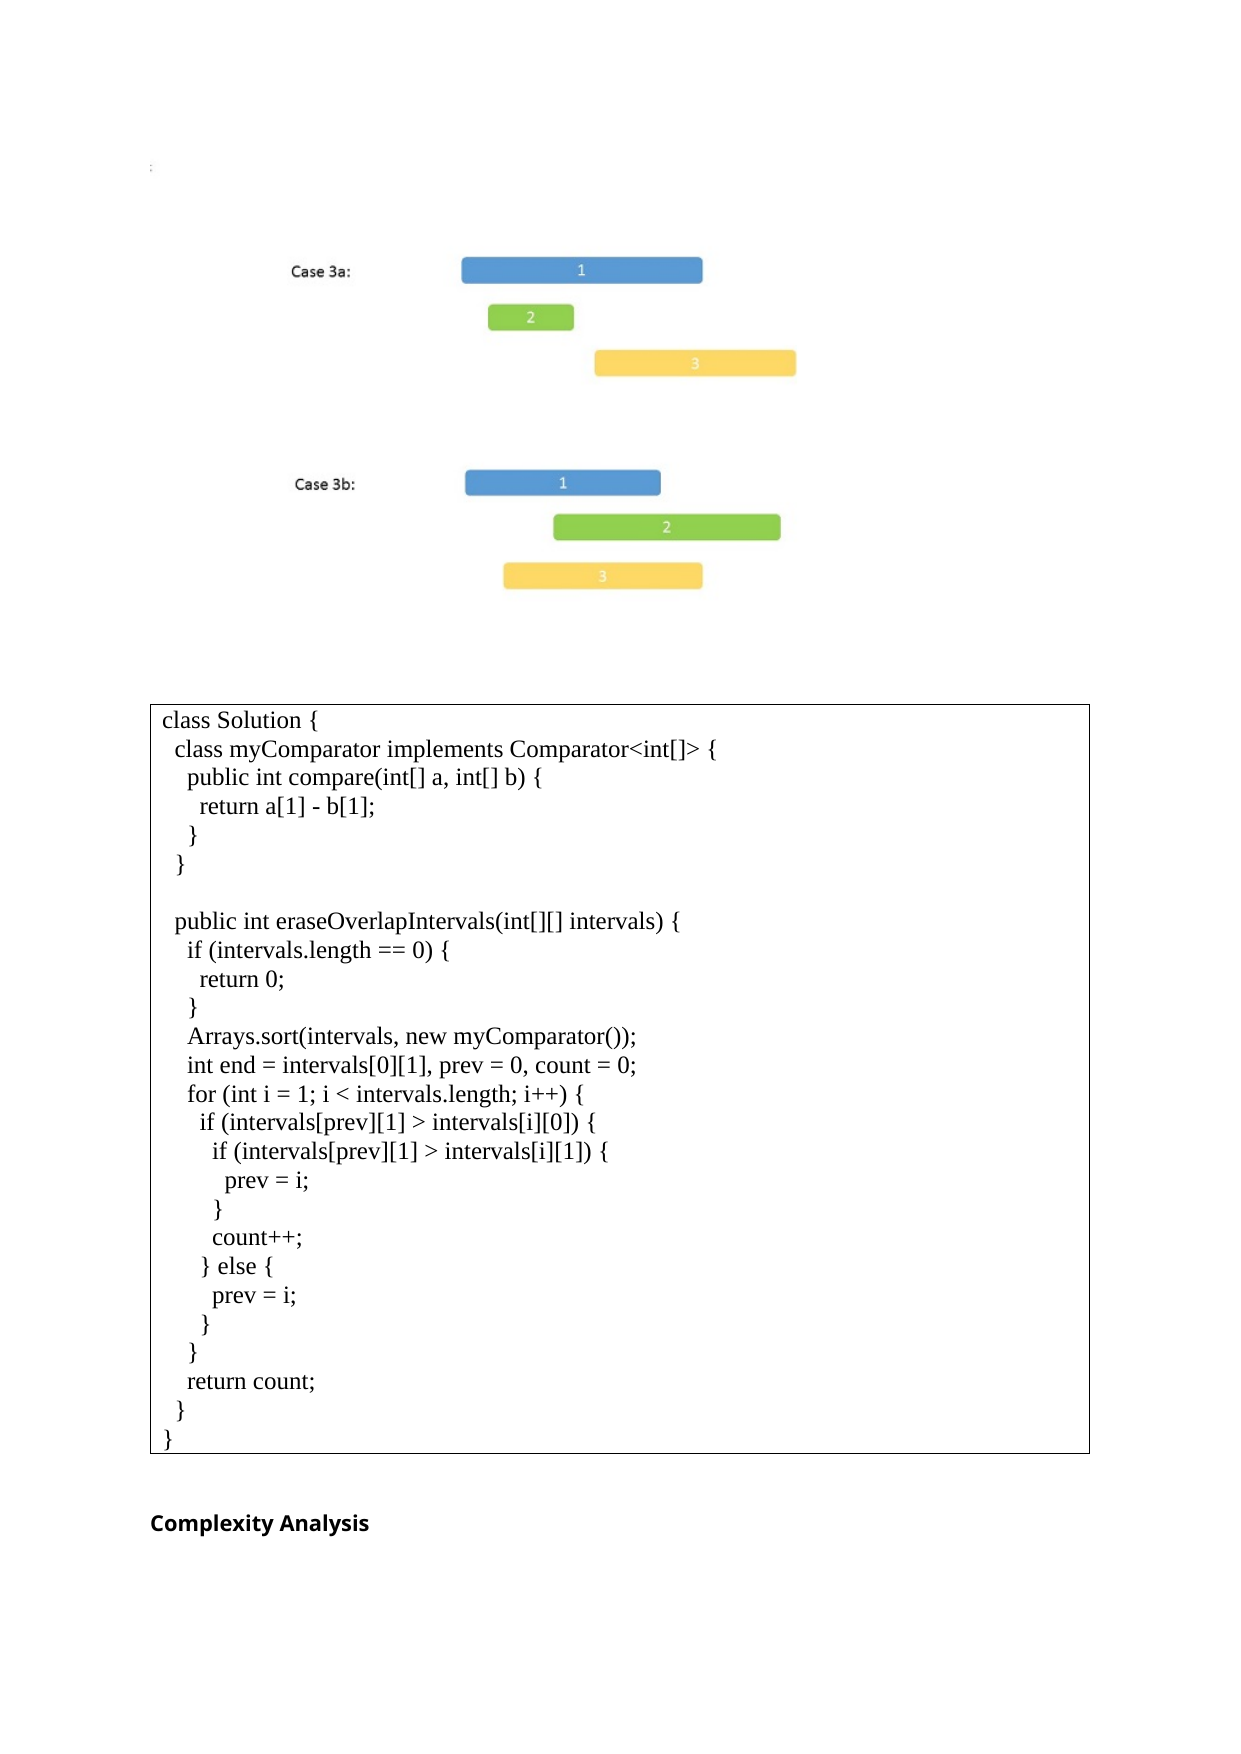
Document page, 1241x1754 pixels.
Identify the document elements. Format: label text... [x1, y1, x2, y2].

table_header class Solution { class myComparator implements Comparator<int[]> { public int compare(int[] a, int[] b) { return a[1] - b[1]; } } public int eraseOverlapIntervals(int[][] intervals) { if (intervals.length == 0) { return 0; } Arrays.sort(intervals, new myComparator()); int end = intervals[0][1], prev = 0, count = 0; for (int i = 1; i < intervals.length; i++) { if (intervals[prev][1] > intervals[i][0]) { if (intervals[prev][1] > intervals[i][1]) { prev = i; } count++; } else { prev = i; } } return count; } } [151, 705, 1089, 1452]
text Complexity Analysis [150, 1508, 1090, 1538]
picture [150, 150, 1091, 679]
